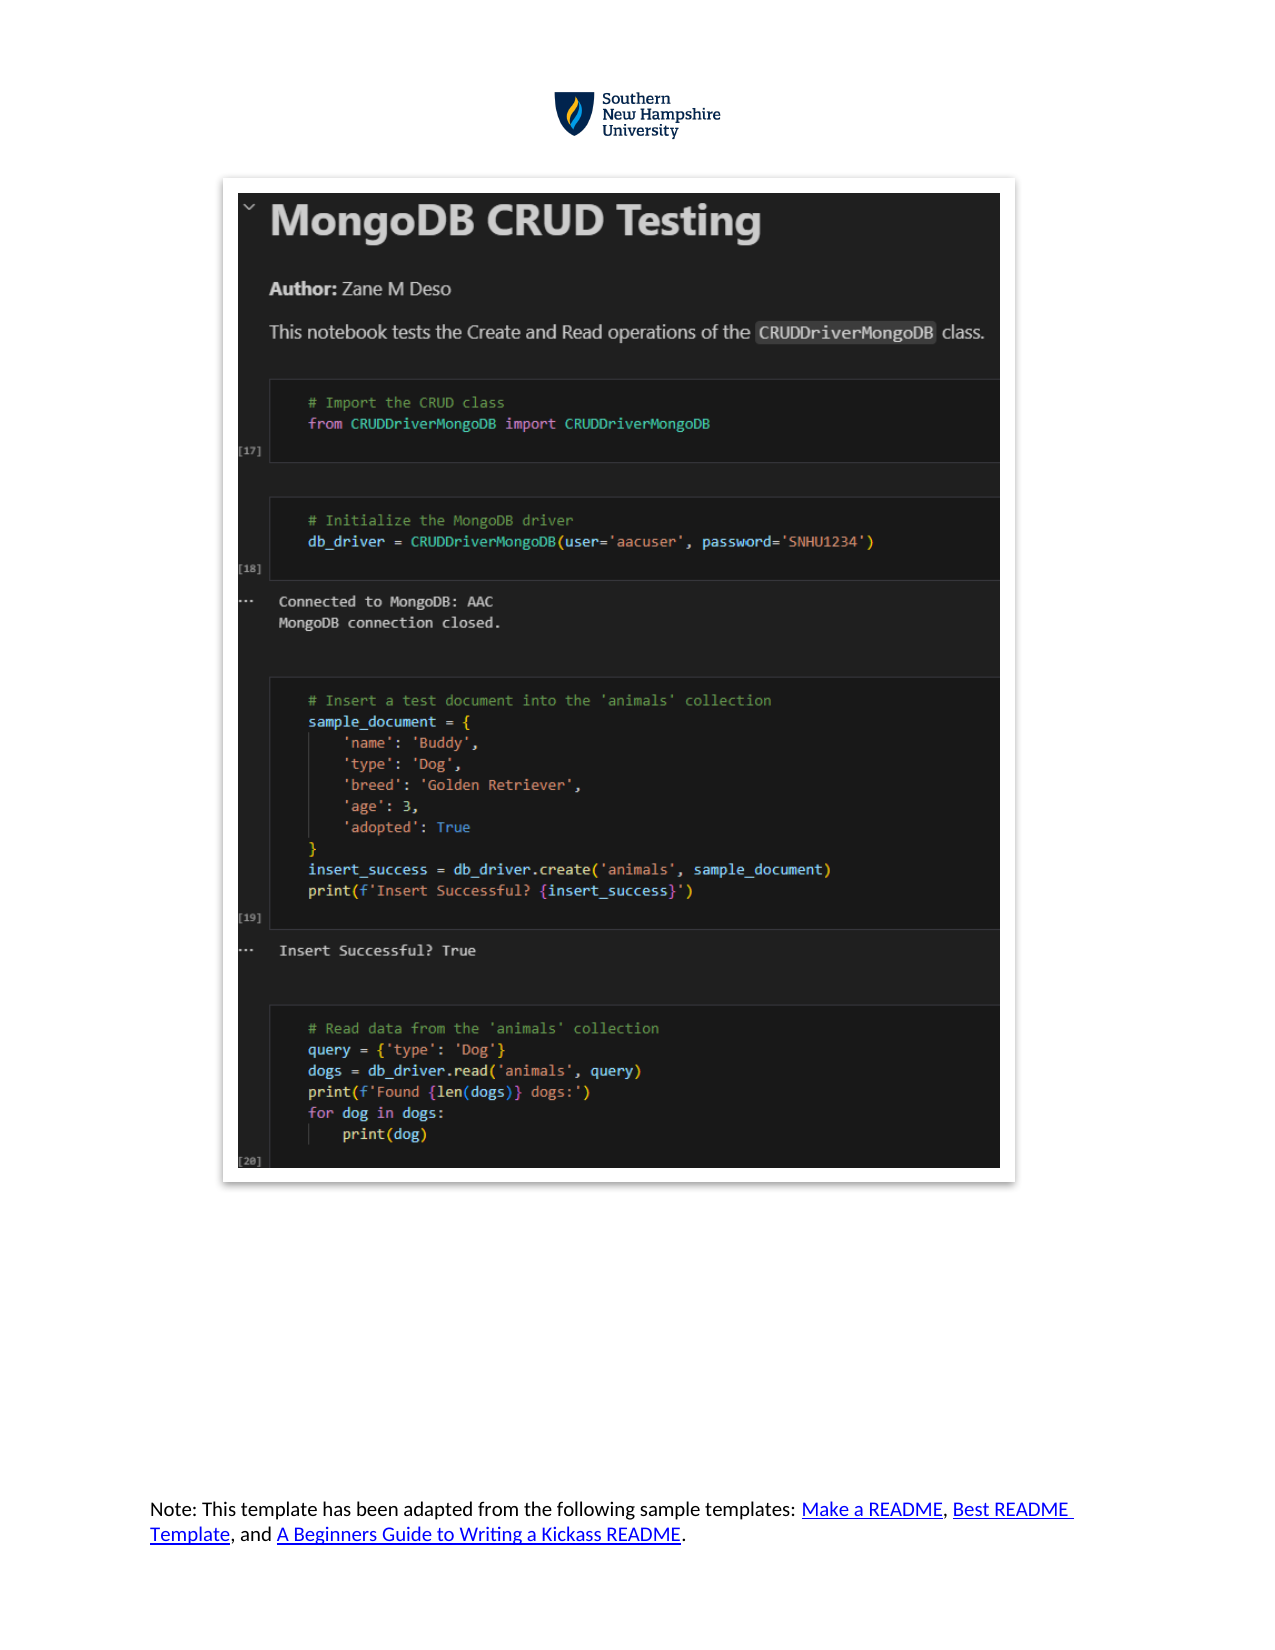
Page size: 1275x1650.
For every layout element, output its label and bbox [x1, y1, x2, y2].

picture [546, 75, 729, 154]
picture [238, 193, 1000, 1168]
